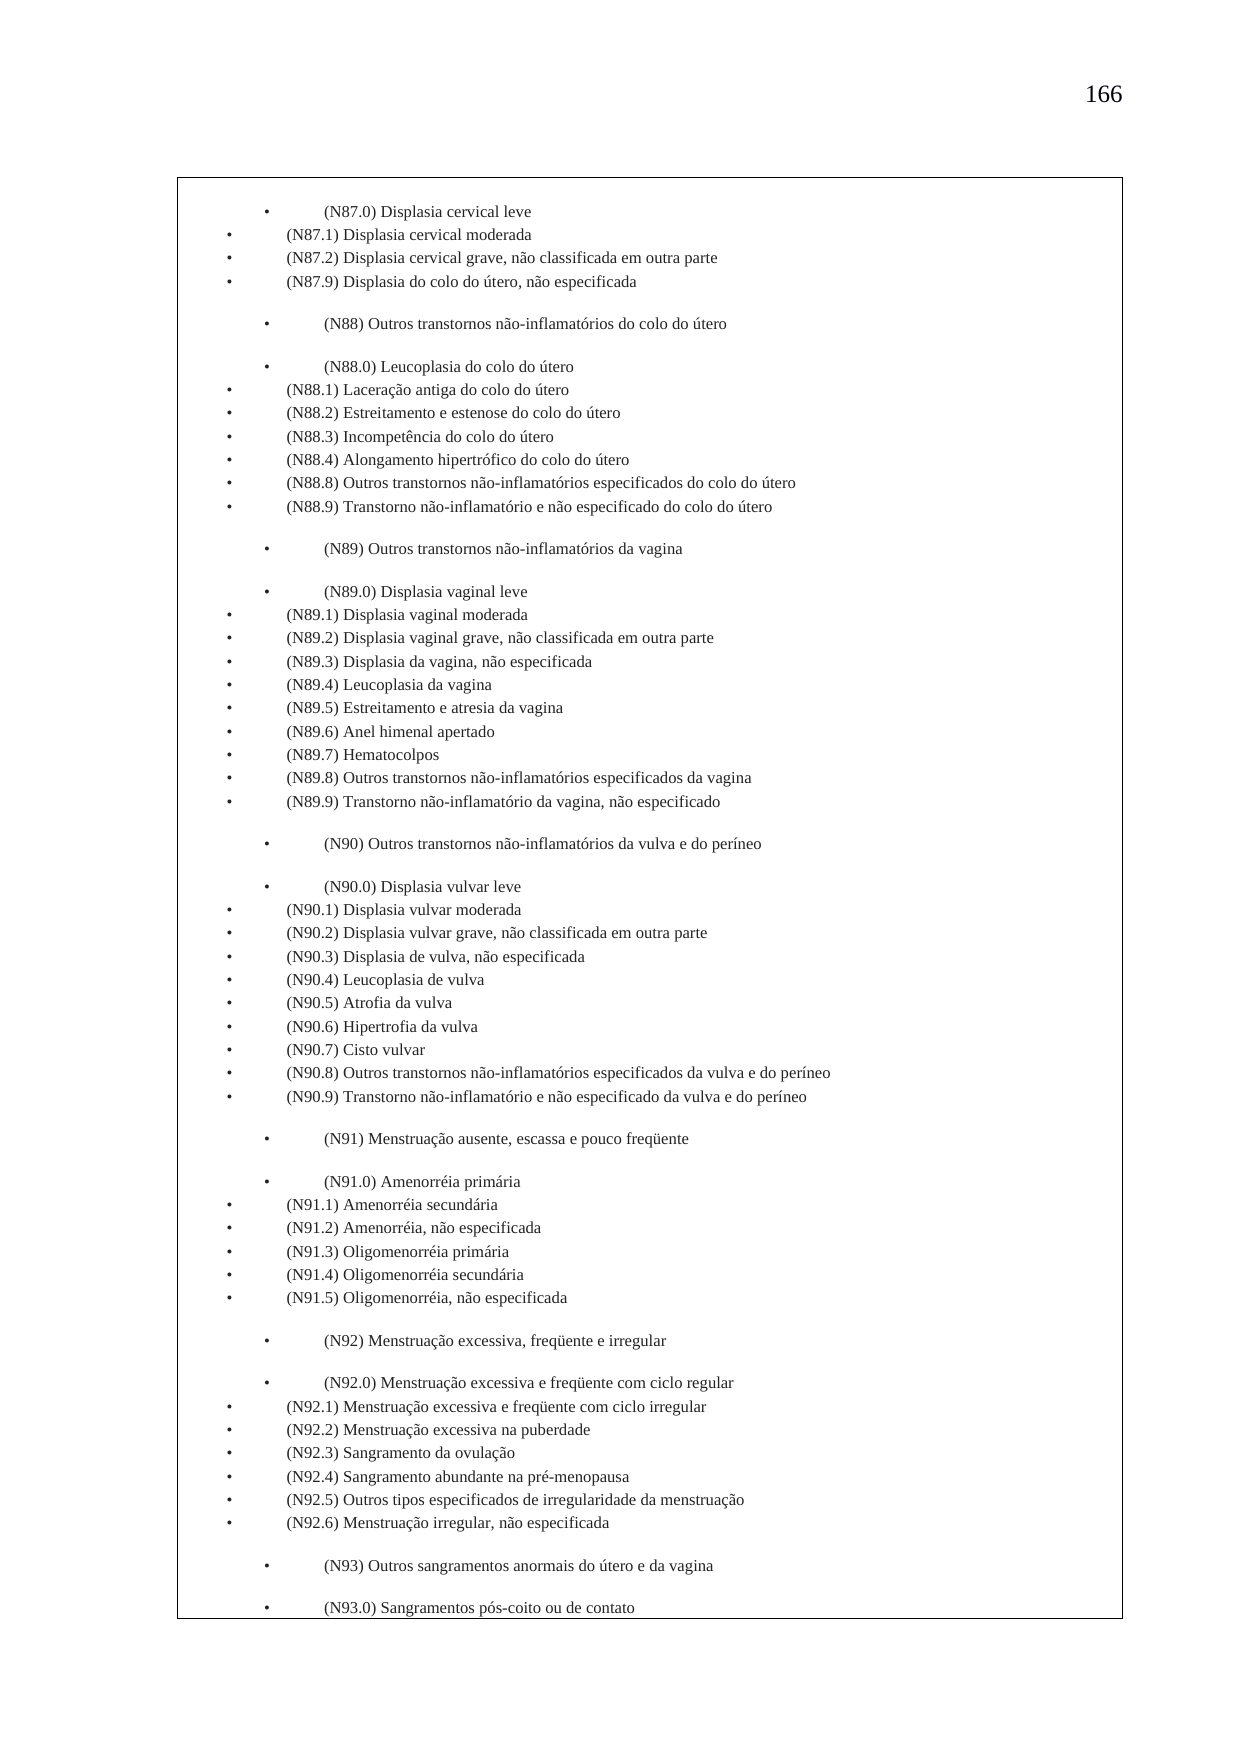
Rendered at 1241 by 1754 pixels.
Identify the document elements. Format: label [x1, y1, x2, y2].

table_cell [178, 178, 1122, 1617]
